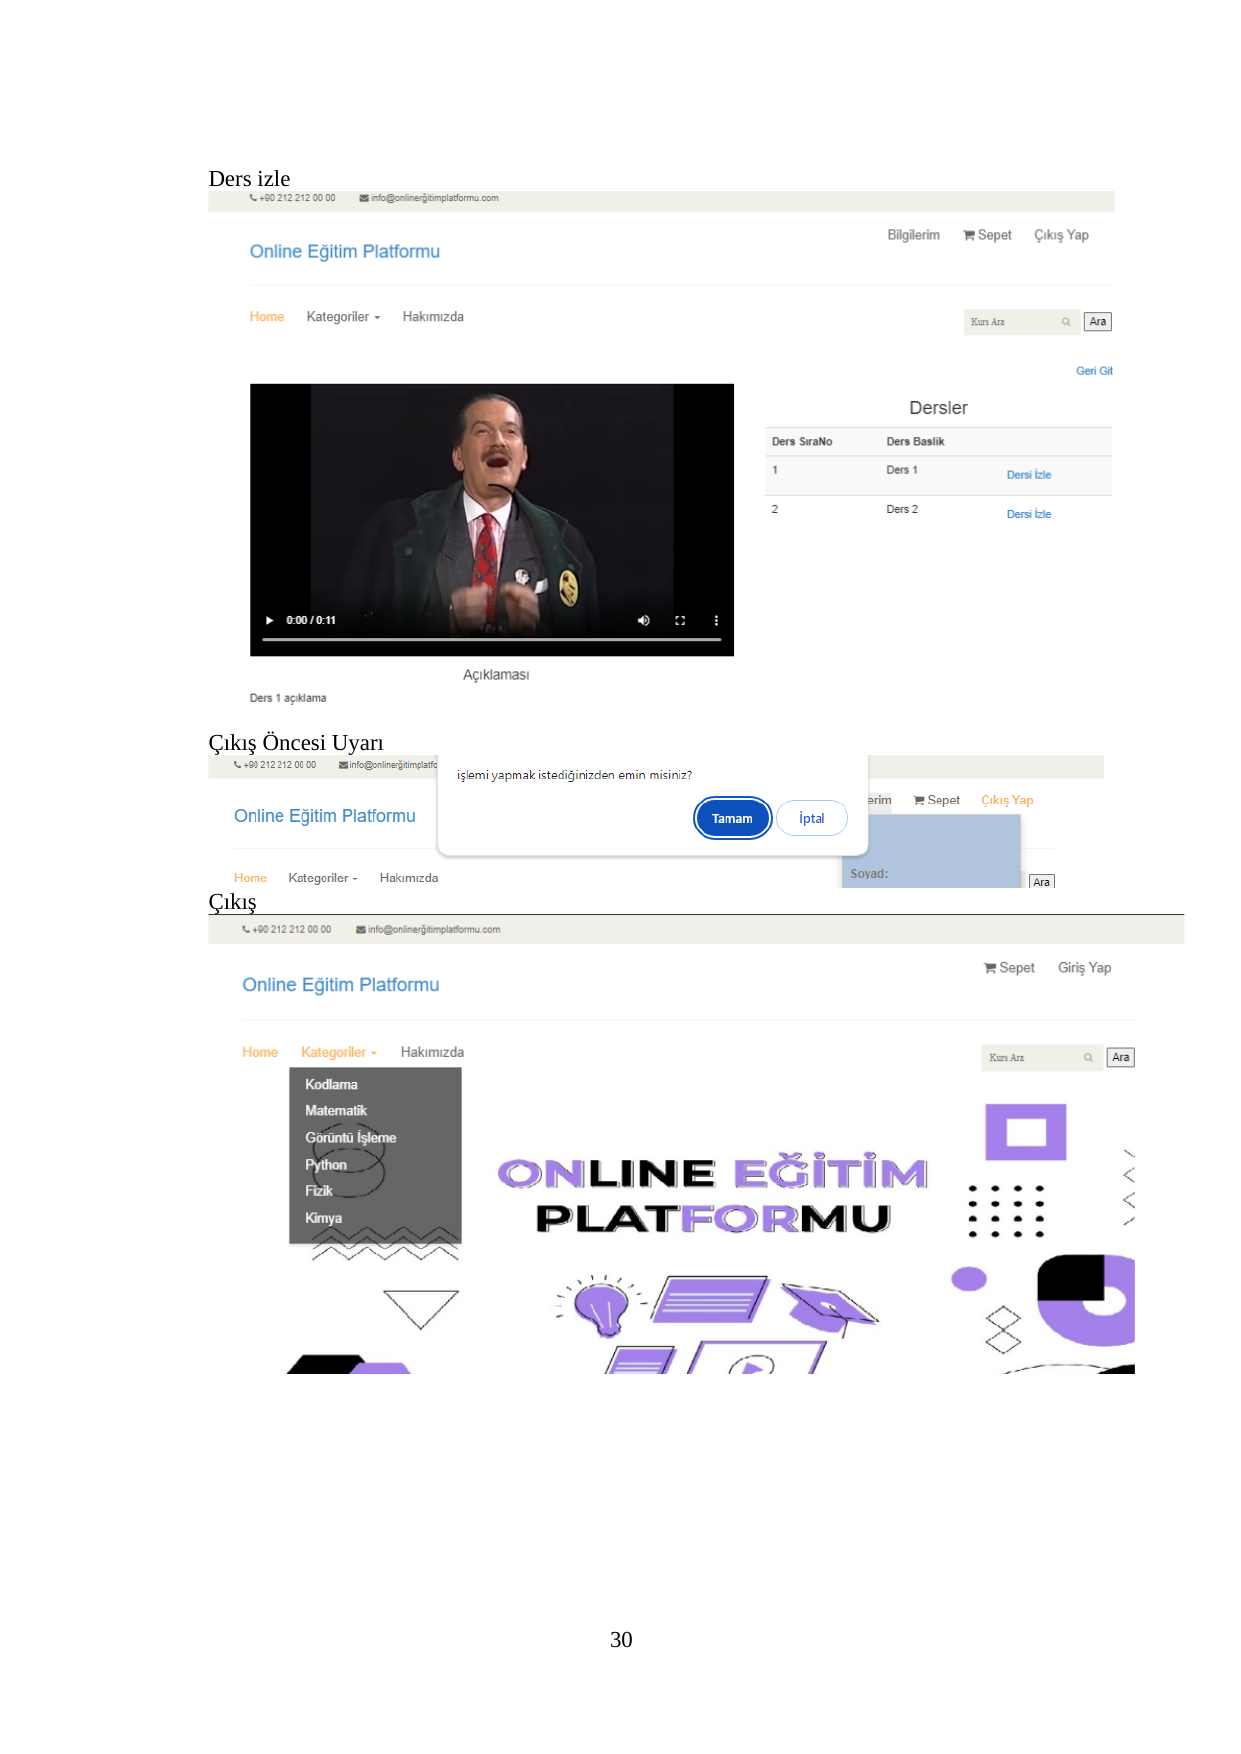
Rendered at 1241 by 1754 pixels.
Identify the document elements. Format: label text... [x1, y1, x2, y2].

picture [208, 191, 1115, 729]
picture [208, 755, 1104, 888]
text Çıkış Öncesi Uyarı [133, 729, 1109, 755]
text Çıkış [133, 888, 1109, 914]
text Ders izle [133, 164, 1109, 191]
picture [208, 914, 1185, 1374]
